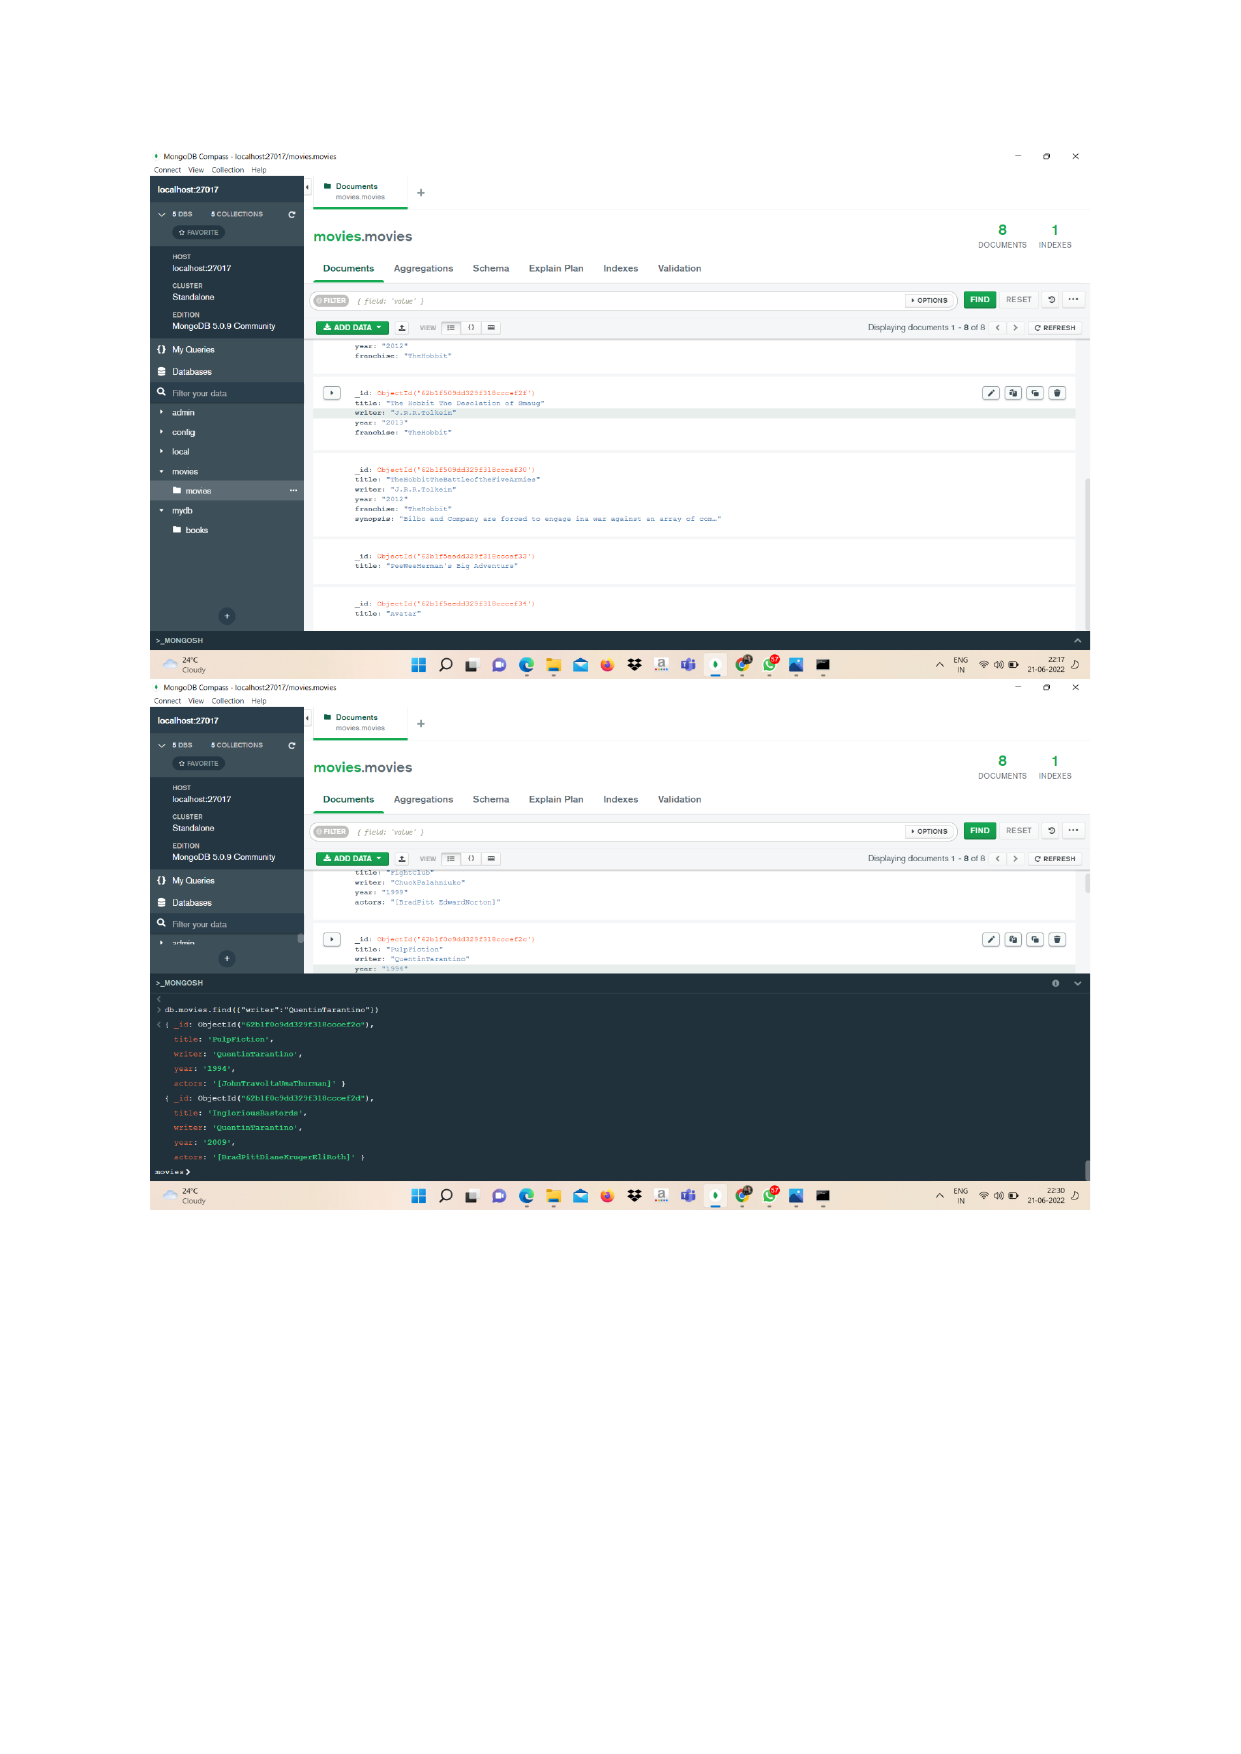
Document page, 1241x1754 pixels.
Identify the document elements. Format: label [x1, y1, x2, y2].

picture [150, 150, 1091, 679]
picture [150, 681, 1091, 1210]
